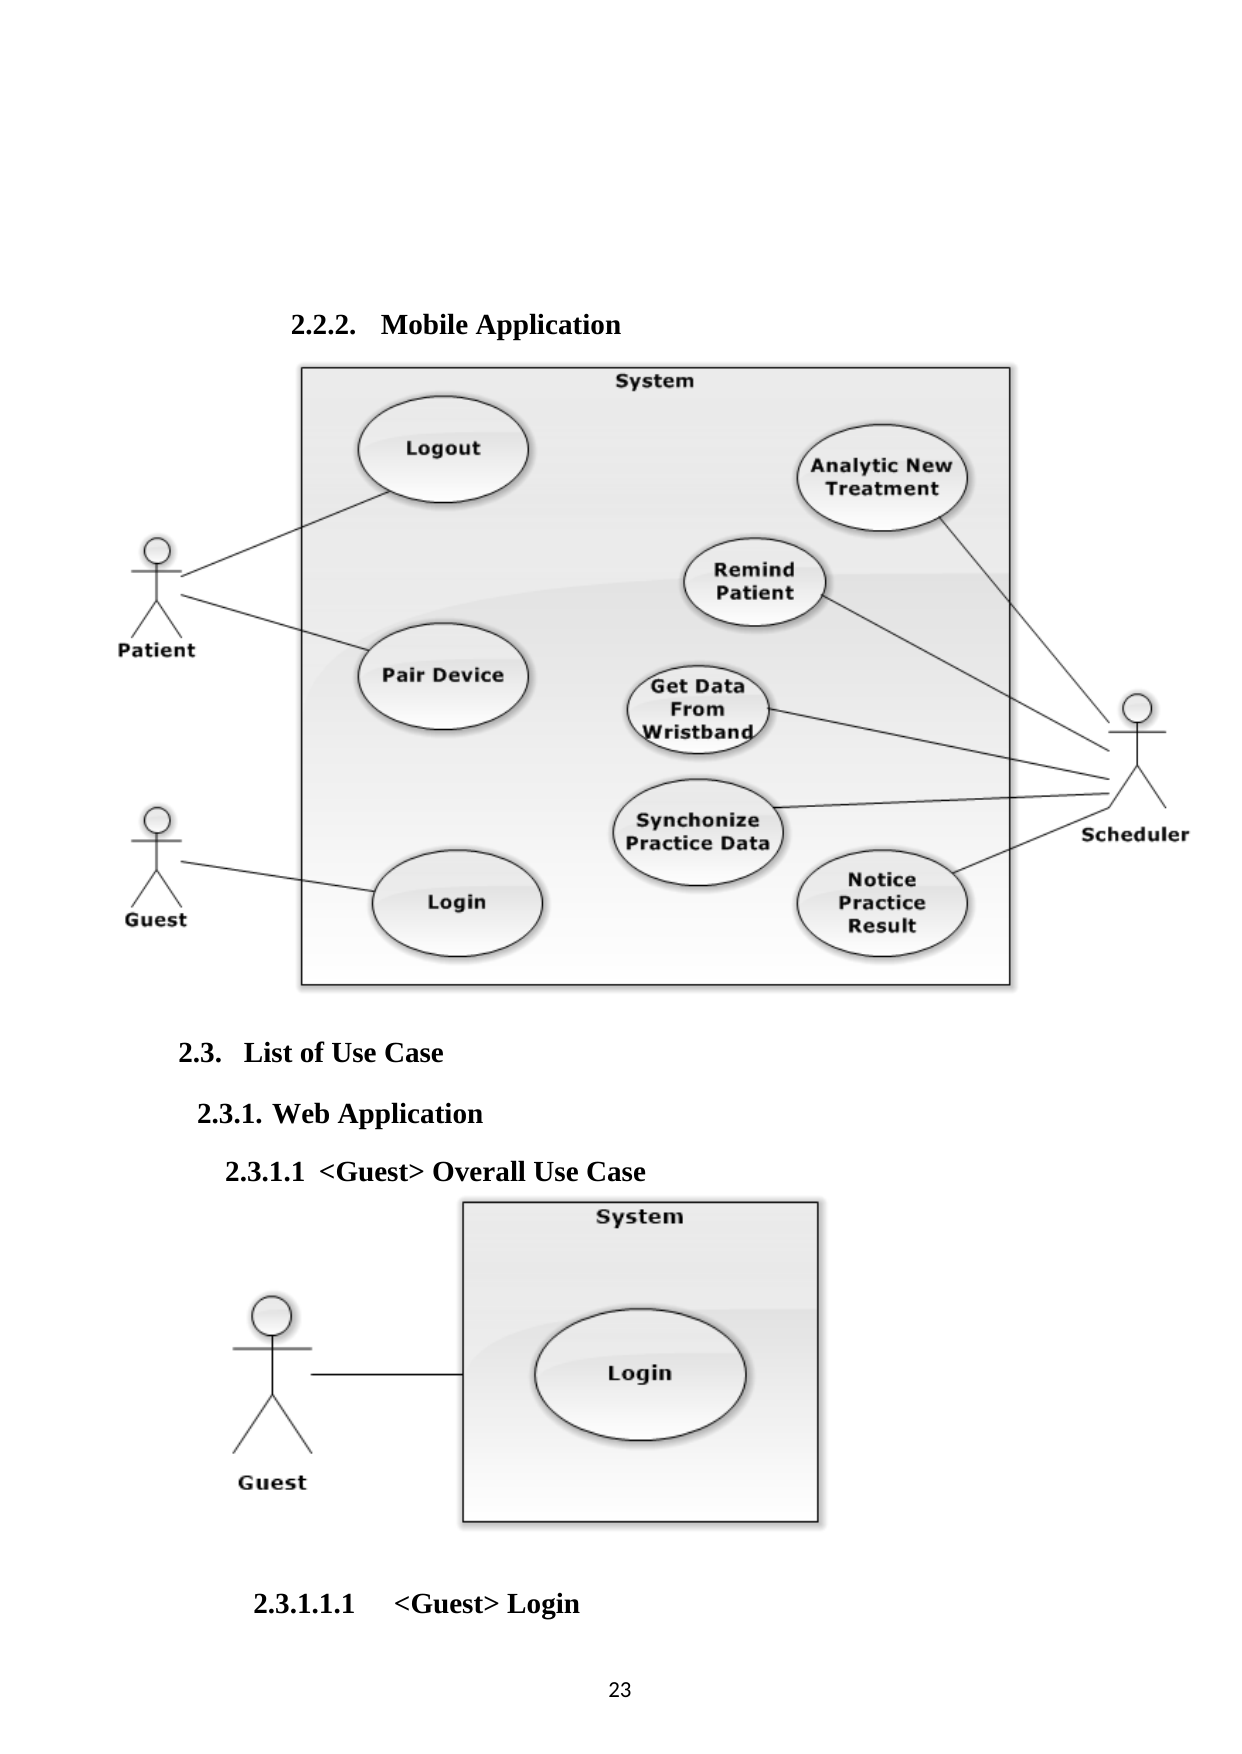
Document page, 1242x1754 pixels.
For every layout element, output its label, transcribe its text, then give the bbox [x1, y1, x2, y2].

picture [225, 1194, 858, 1562]
subtitle List of Use Case [169, 1035, 1146, 1068]
subtitle Mobile Application [291, 307, 1146, 341]
subtitle <Guest> Login [214, 1586, 1146, 1620]
subtitle <Guest> Overall Use Case [199, 1154, 1146, 1188]
picture [93, 347, 1216, 1007]
subtitle Web Application [197, 1096, 1146, 1129]
